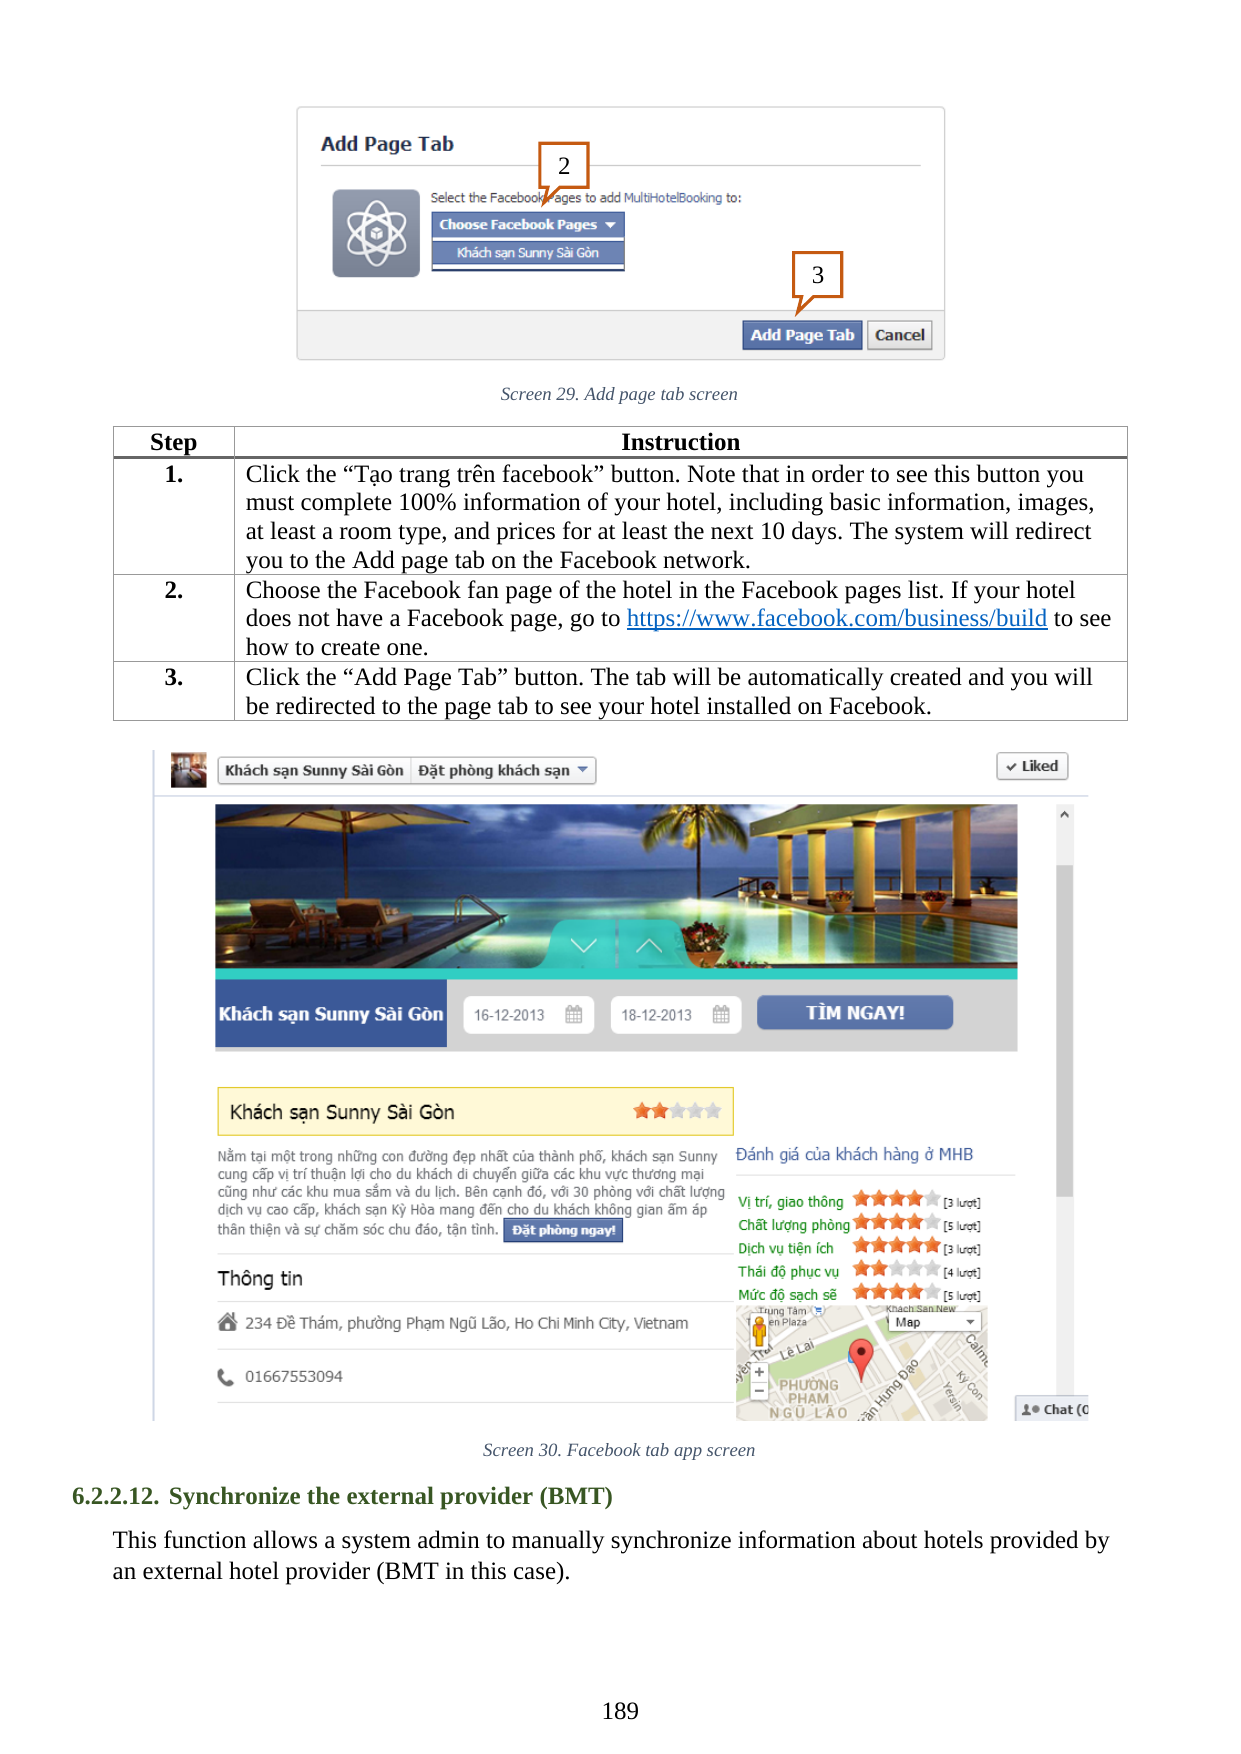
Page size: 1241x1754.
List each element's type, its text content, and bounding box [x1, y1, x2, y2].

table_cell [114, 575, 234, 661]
text This function allows a system admin to manually synchronize information about hotels provided by an external hotel provider (BMT in this case). [112, 1525, 1128, 1585]
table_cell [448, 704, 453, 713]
subtitle Synchronize the external provider (BMT) [159, 1481, 1128, 1510]
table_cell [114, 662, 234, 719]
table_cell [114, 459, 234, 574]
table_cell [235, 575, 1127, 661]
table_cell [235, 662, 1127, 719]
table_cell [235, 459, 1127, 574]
picture [290, 103, 950, 365]
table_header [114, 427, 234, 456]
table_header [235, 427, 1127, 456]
picture [152, 750, 1089, 1421]
